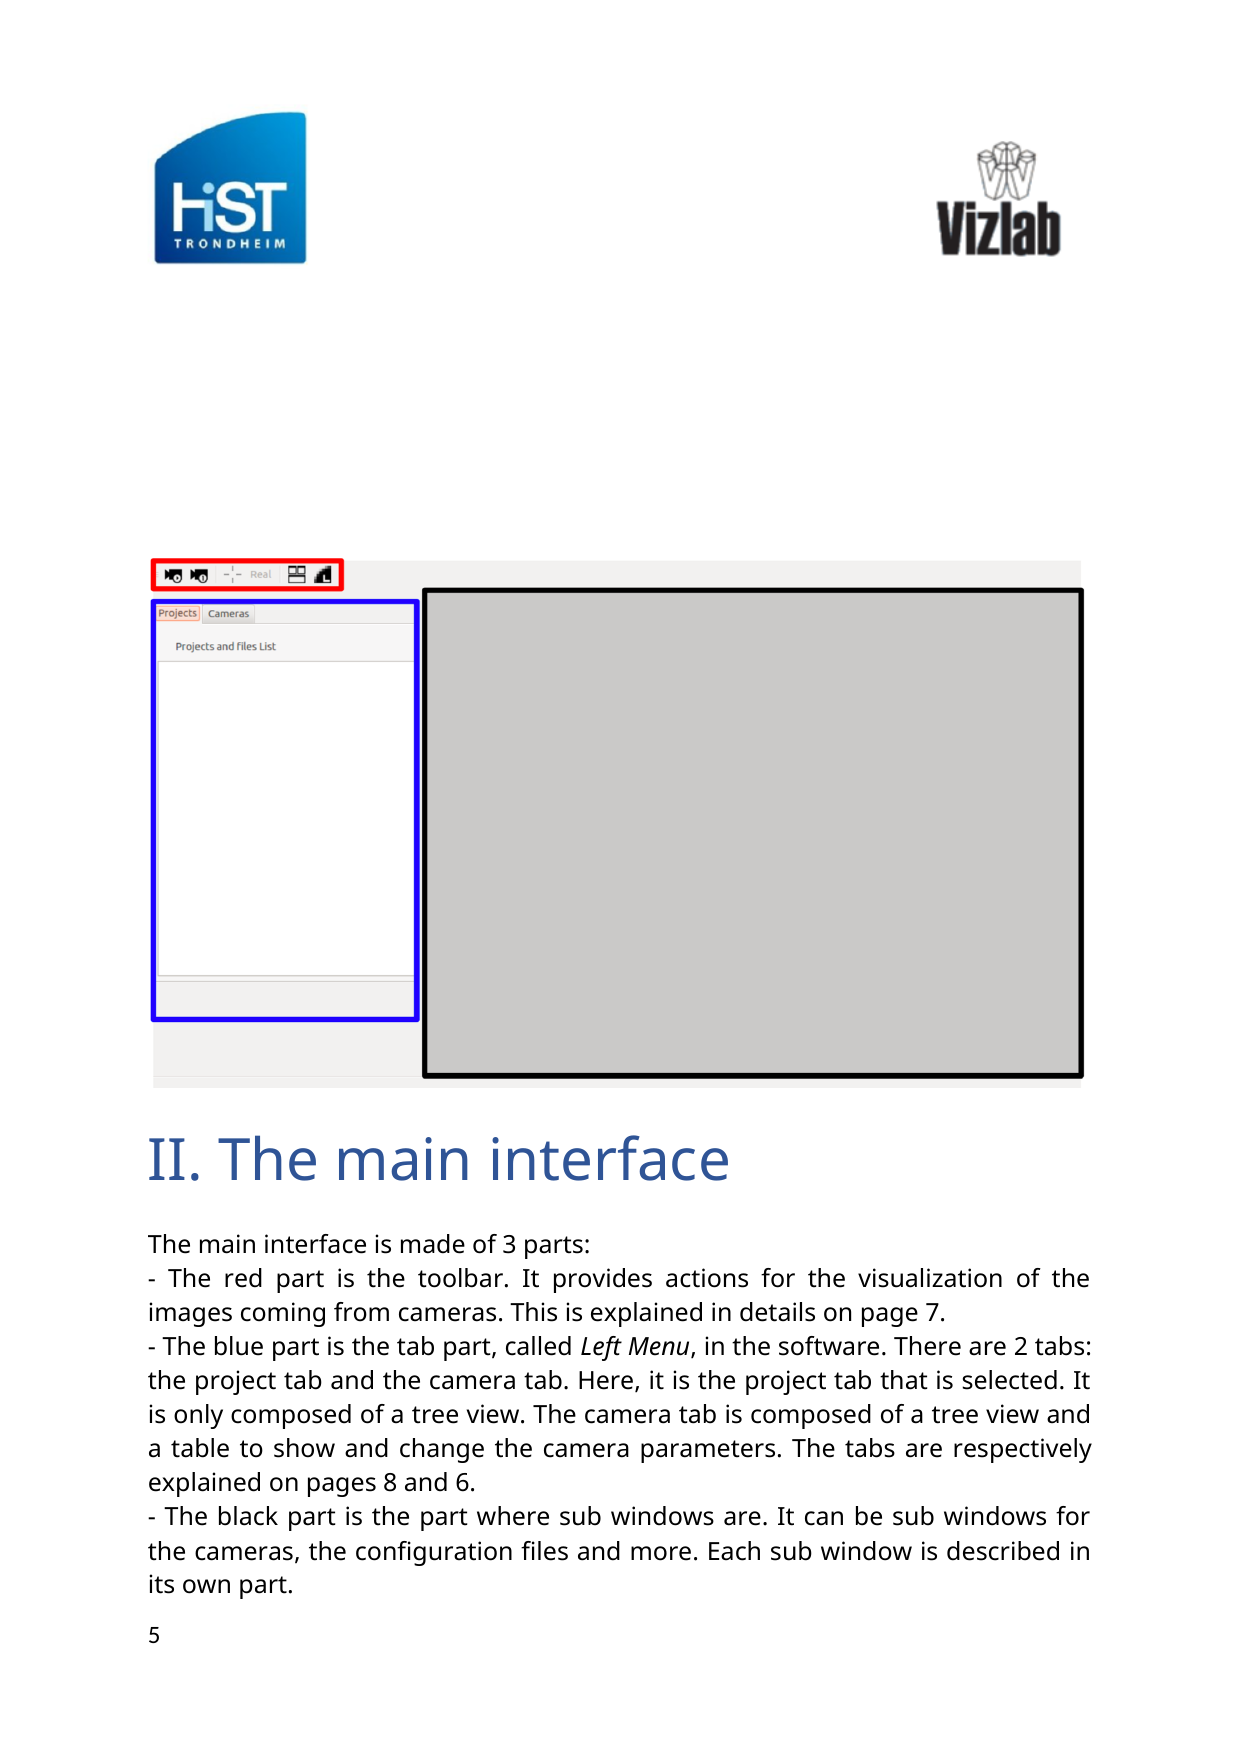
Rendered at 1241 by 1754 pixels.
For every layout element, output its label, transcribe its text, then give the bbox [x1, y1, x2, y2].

picture [146, 557, 1086, 1088]
text The main interface is made of 3 parts: - The red part is the toolbar. It provides actions for the visualization of the images coming from cameras. This is explained in details on page 7. - The blue part is the tab part, called Left Menu, in the software. There are 2 tabs: the project tab and the camera tab. Here, it is the project tab that is selected. It is only composed of a tree view. The camera tab is composed of a tree view and a table to show and change the camera parameters. The tabs are respectively explained on pages 8 and 6. - The black part is the part where sub windows are. It can be sub windows for the cameras, the configuration files and more. Each sub window is described in its own part. [148, 1227, 1093, 1601]
picture [918, 132, 1088, 278]
picture [147, 104, 312, 269]
